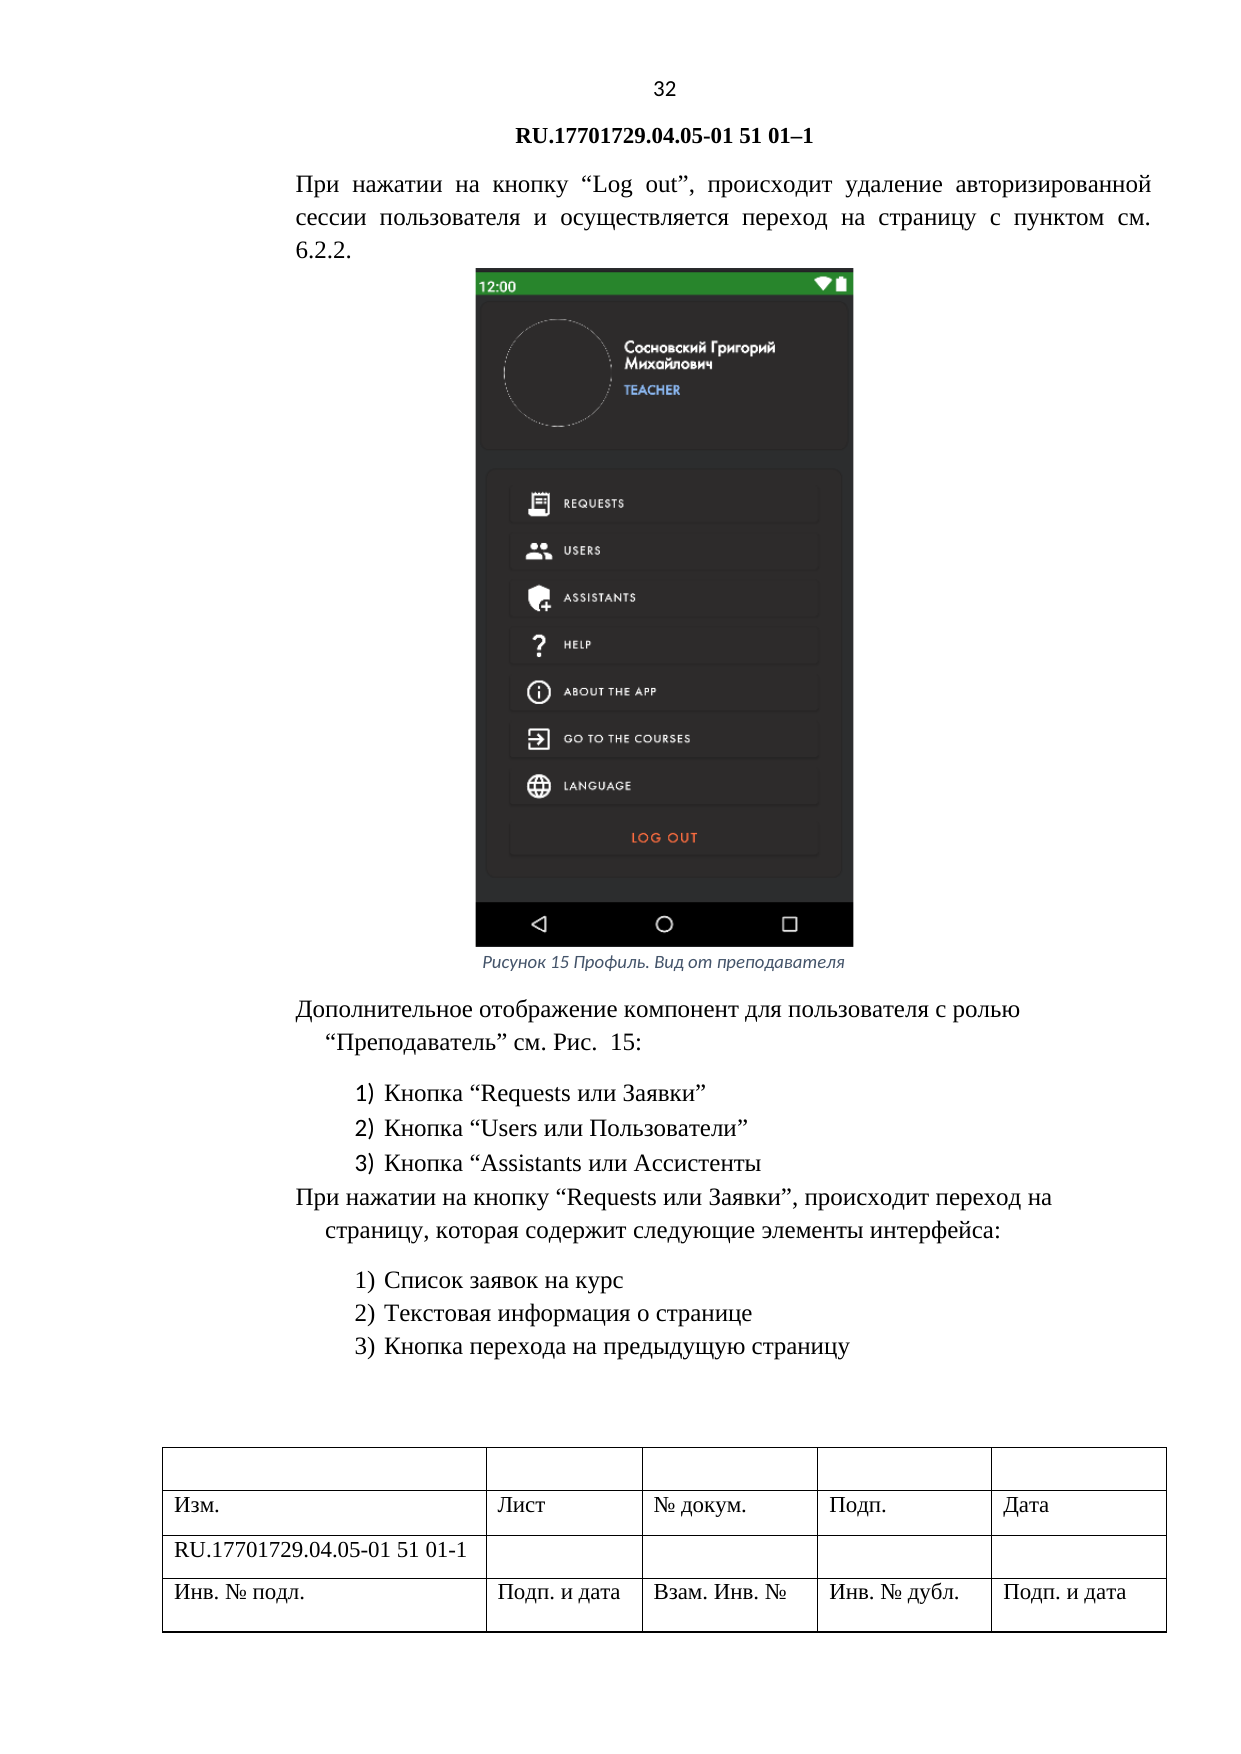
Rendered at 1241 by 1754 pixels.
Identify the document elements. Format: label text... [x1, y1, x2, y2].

list Текстовая информация о странице [354, 1298, 1152, 1327]
list При нажатии на кнопку “Log out”, происходит удаление авторизированной сессии пользователя и осуществляется переход на страницу с пунктом см. 6.2.2. [295, 169, 1152, 264]
list Кнопка “Assistants или Ассистенты [354, 1147, 1152, 1178]
text При нажатии на кнопку “Requests или Заявки”, происходит переход на страницу, которая содержит следующие элементы интерфейса: [295, 1182, 1152, 1244]
picture [475, 268, 854, 947]
list Кнопка перехода на предыдущую страницу [354, 1331, 1152, 1359]
text Дополнительное отображение компонент для пользователя с ролью “Преподаватель” см. Рис. 15: [295, 994, 1152, 1056]
list Список заявок на курс [354, 1265, 1152, 1293]
list Кнопка “Requests или Заявки” [354, 1077, 1152, 1108]
text Рисунок 15 Профиль. Вид от преподавателя [177, 951, 1152, 973]
list Кнопка “Users или Пользователи” [354, 1112, 1152, 1143]
